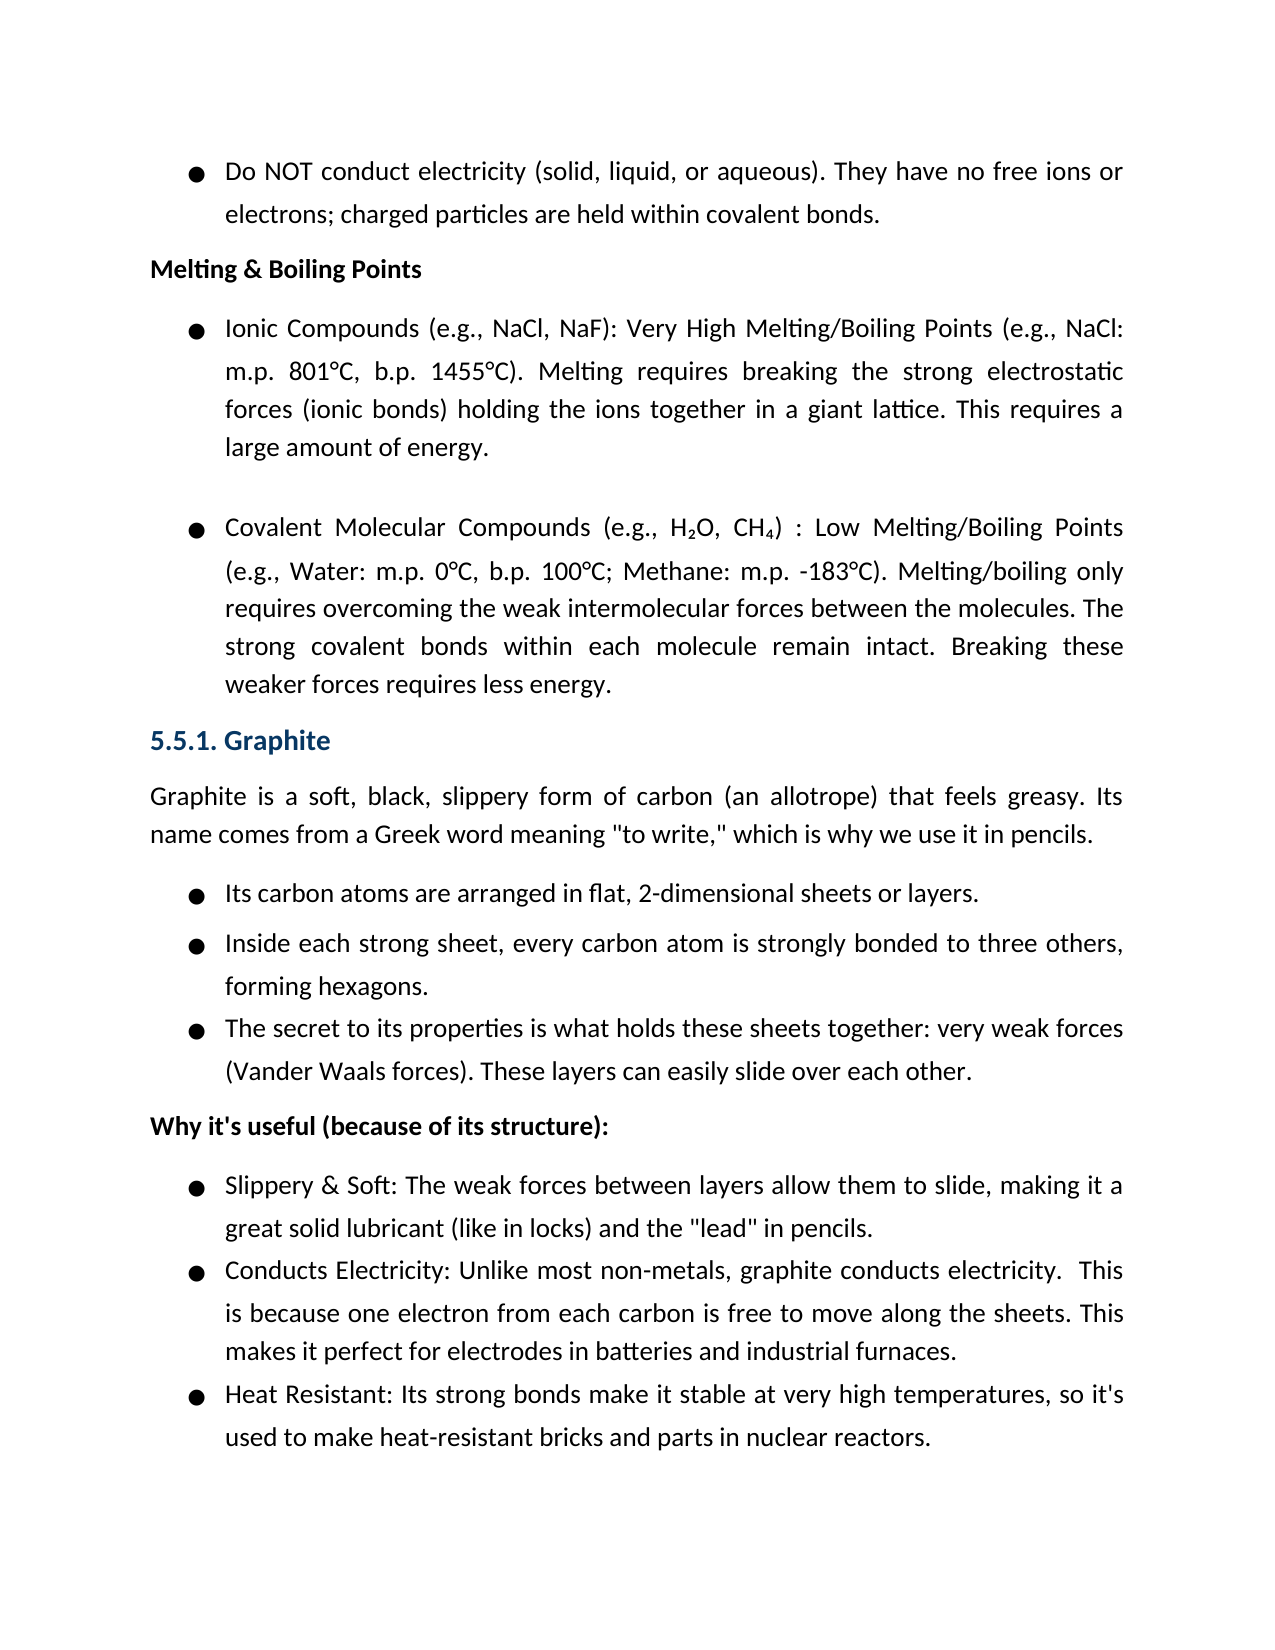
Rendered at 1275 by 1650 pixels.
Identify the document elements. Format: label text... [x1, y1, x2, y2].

text Why it's useful (because of its structure): [150, 1109, 1125, 1142]
text 5.5.1. Graphite [150, 722, 1125, 758]
text Melting & Boiling Points [150, 252, 1125, 285]
list Heat Resistant: Its strong bonds make it stable at very high temperatures, so it's used to make heat-resistant bricks and parts in nuclear reactors. [187, 1372, 1125, 1453]
list Do NOT conduct electricity (solid, liquid, or aqueous). They have no free ions or electrons; charged particles are held within covalent bonds. [187, 150, 1125, 231]
text Graphite is a soft, black, slippery form of carbon (an allotrope) that feels greasy. Its name comes from a Greek word meaning "to write," which is why we use it in pencils. [150, 779, 1125, 851]
list Covalent Molecular Compounds (e.g., H₂O, CH₄) : Low Melting/Boiling Points (e.g., Water: m.p. 0°C, b.p. 100°C; Methane: m.p. -183°C). Melting/boiling only requires overcoming the weak intermolecular forces between the molecules. The strong covalent bonds within each molecule remain intact. Breaking these weaker forces requires less energy. [187, 506, 1125, 700]
list Its carbon atoms are arranged in flat, 2-dimensional sheets or layers. [187, 872, 1125, 915]
list Slippery & Soft: The weak forces between layers allow them to slide, making it a great solid lubricant (like in locks) and the "lead" in pencils. [187, 1163, 1125, 1244]
list Conducts Electricity: Unlike most non-metals, graphite conducts electricity. This is because one electron from each carbon is free to move along the sheets. This makes it perfect for electrodes in batteries and industrial furnaces. [187, 1249, 1125, 1367]
list Ionic Compounds (e.g., NaCl, NaF): Very High Melting/Boiling Points (e.g., NaCl: m.p. 801°C, b.p. 1455°C). Melting requires breaking the strong electrostatic forces (ionic bonds) holding the ions together in a giant lattice. This requires a large amount of energy. [187, 307, 1125, 463]
list Inside each strong sheet, every carbon atom is strongly bonded to three others, forming hexagons. [187, 921, 1125, 1002]
list The secret to its properties is what holds these sheets together: very weak forces (Vander Waals forces). These layers can easily slide over each other. [187, 1007, 1125, 1087]
